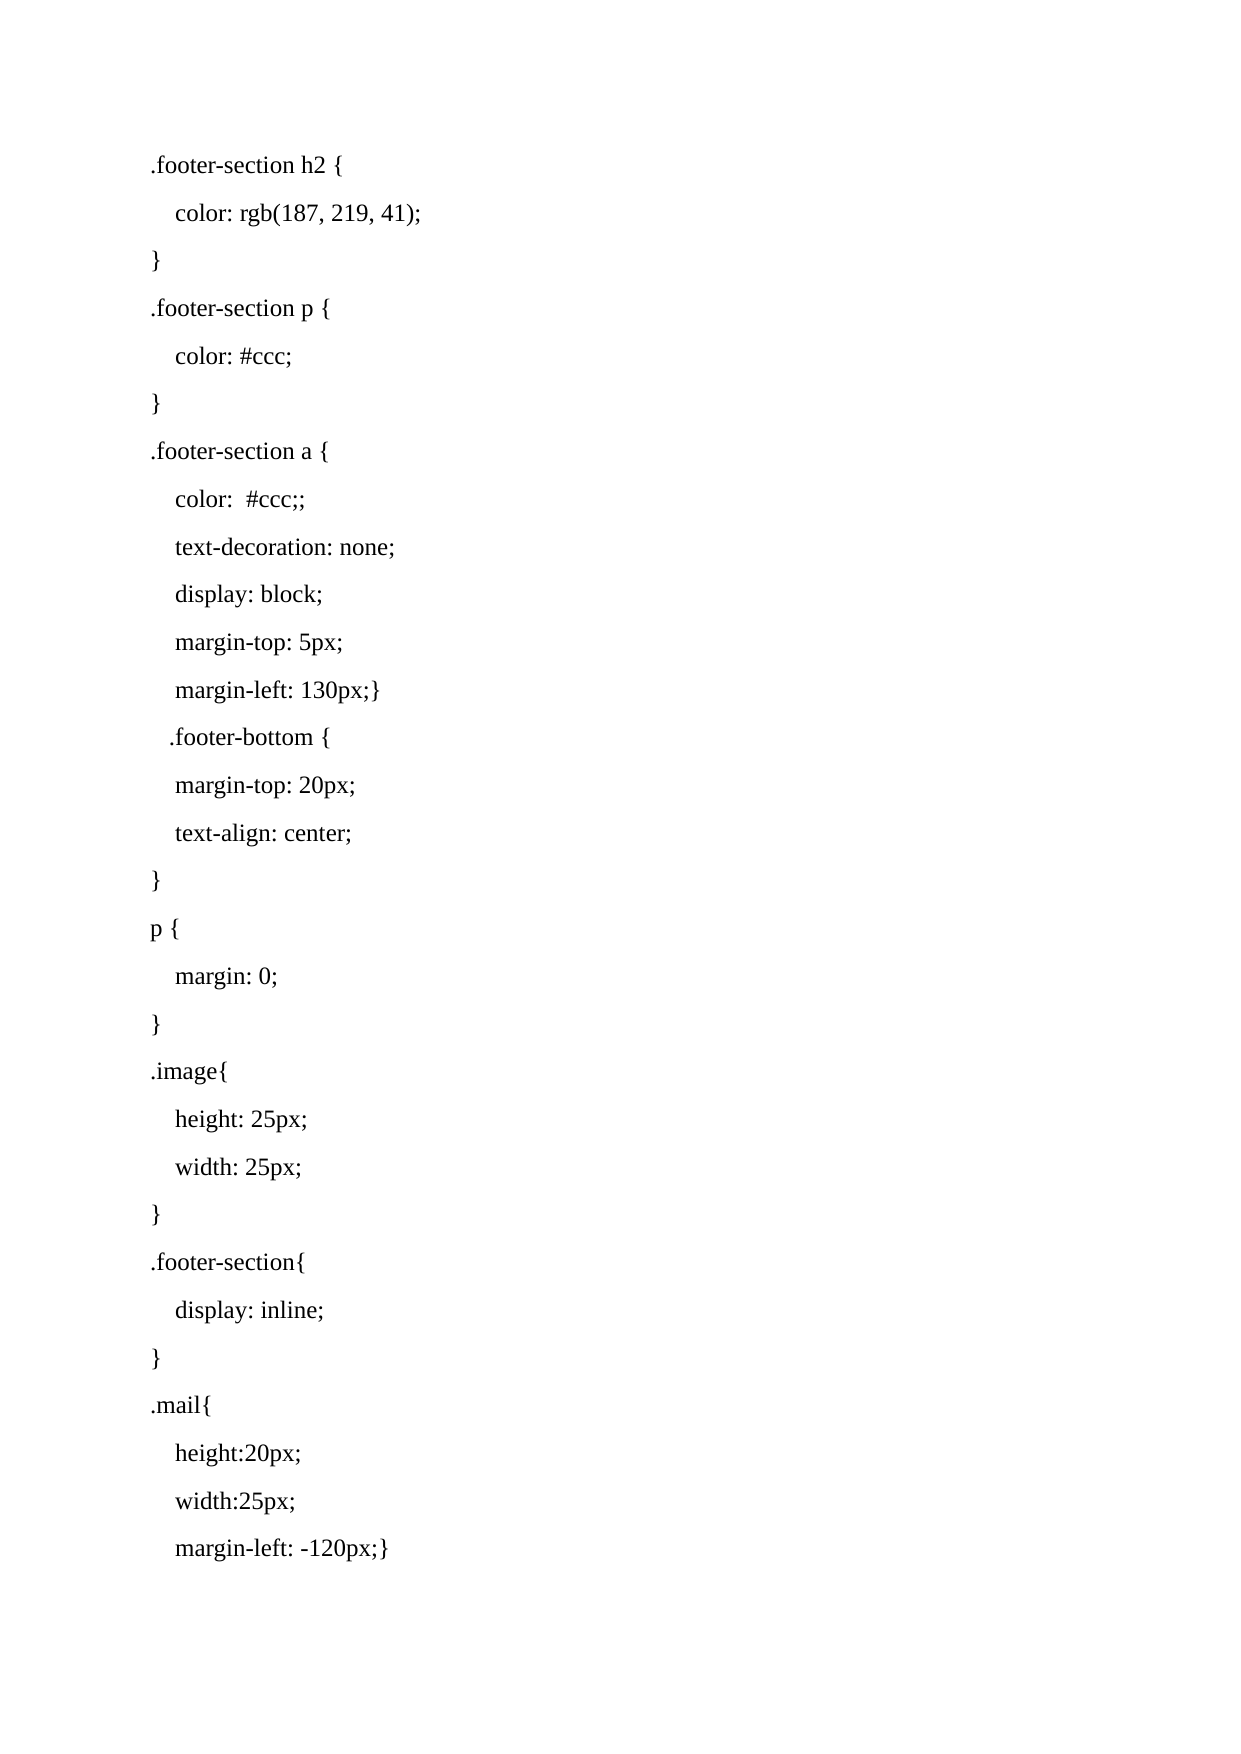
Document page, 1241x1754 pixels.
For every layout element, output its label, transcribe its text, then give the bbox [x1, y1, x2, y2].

text .footer-section{ [150, 1247, 1090, 1276]
text } [150, 1009, 1090, 1037]
text .footer-section p { [150, 293, 1090, 322]
text .image{ [150, 1056, 1090, 1085]
text margin: 0; [150, 961, 1090, 990]
text .footer-section h2 { [150, 150, 1090, 179]
text margin-left: -120px;} [150, 1533, 1090, 1562]
text width: 25px; [150, 1152, 1090, 1181]
text } [150, 1199, 1090, 1228]
text } [150, 1343, 1090, 1371]
text text-decoration: none; [150, 532, 1090, 560]
text margin-left: 130px;} [150, 675, 1090, 703]
text height:20px; [150, 1438, 1090, 1467]
text p { [150, 913, 1090, 942]
text width:25px; [150, 1486, 1090, 1514]
text } [150, 245, 1090, 274]
text } [150, 388, 1090, 417]
text display: inline; [150, 1295, 1090, 1324]
text display: block; [150, 579, 1090, 608]
text height: 25px; [150, 1104, 1090, 1133]
text color: rgb(187, 219, 41); [150, 198, 1090, 226]
text .footer-section a { [150, 436, 1090, 465]
text color: #ccc;; [150, 484, 1090, 513]
text color: #ccc; [150, 341, 1090, 369]
text text-align: center; [150, 818, 1090, 847]
text margin-top: 5px; [150, 627, 1090, 656]
text .footer-bottom { [150, 722, 1090, 751]
text .mail{ [150, 1390, 1090, 1419]
text } [150, 866, 1090, 894]
text margin-top: 20px; [150, 770, 1090, 799]
